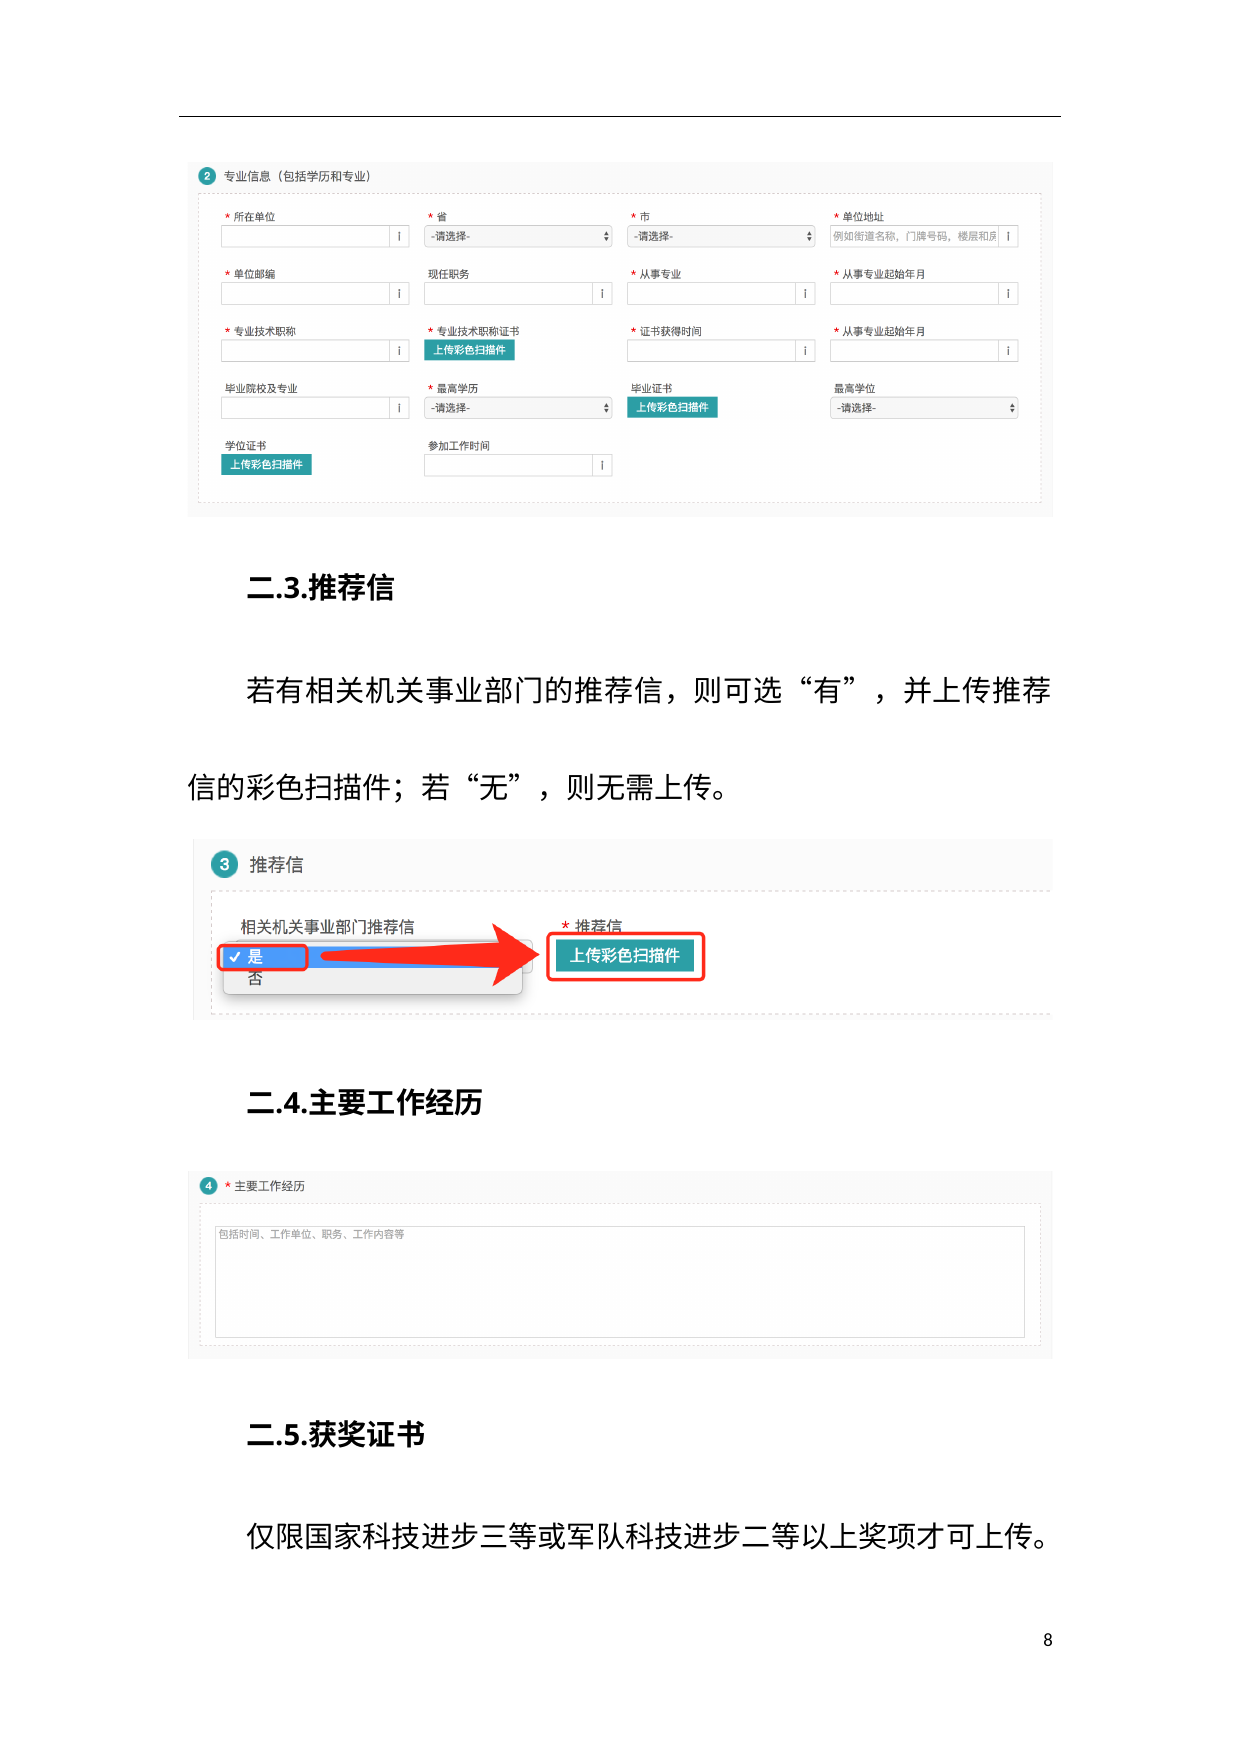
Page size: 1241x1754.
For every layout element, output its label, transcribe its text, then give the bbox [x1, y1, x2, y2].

subtitle 推荐信 [187, 553, 1053, 618]
text 若有相关机关事业部门的推荐信，则可选“有”，并上传推荐信的彩色扫描件；若“无”，则无需上传。 [187, 656, 1053, 818]
picture [187, 839, 1053, 1020]
subtitle 获奖证书 [187, 1400, 1053, 1465]
subtitle 主要工作经历 [187, 1069, 1053, 1134]
text 仅限国家科技进步三等或军队科技进步二等以上奖项才可上传。 [187, 1502, 1053, 1567]
picture [187, 1171, 1053, 1359]
picture [187, 162, 1053, 517]
